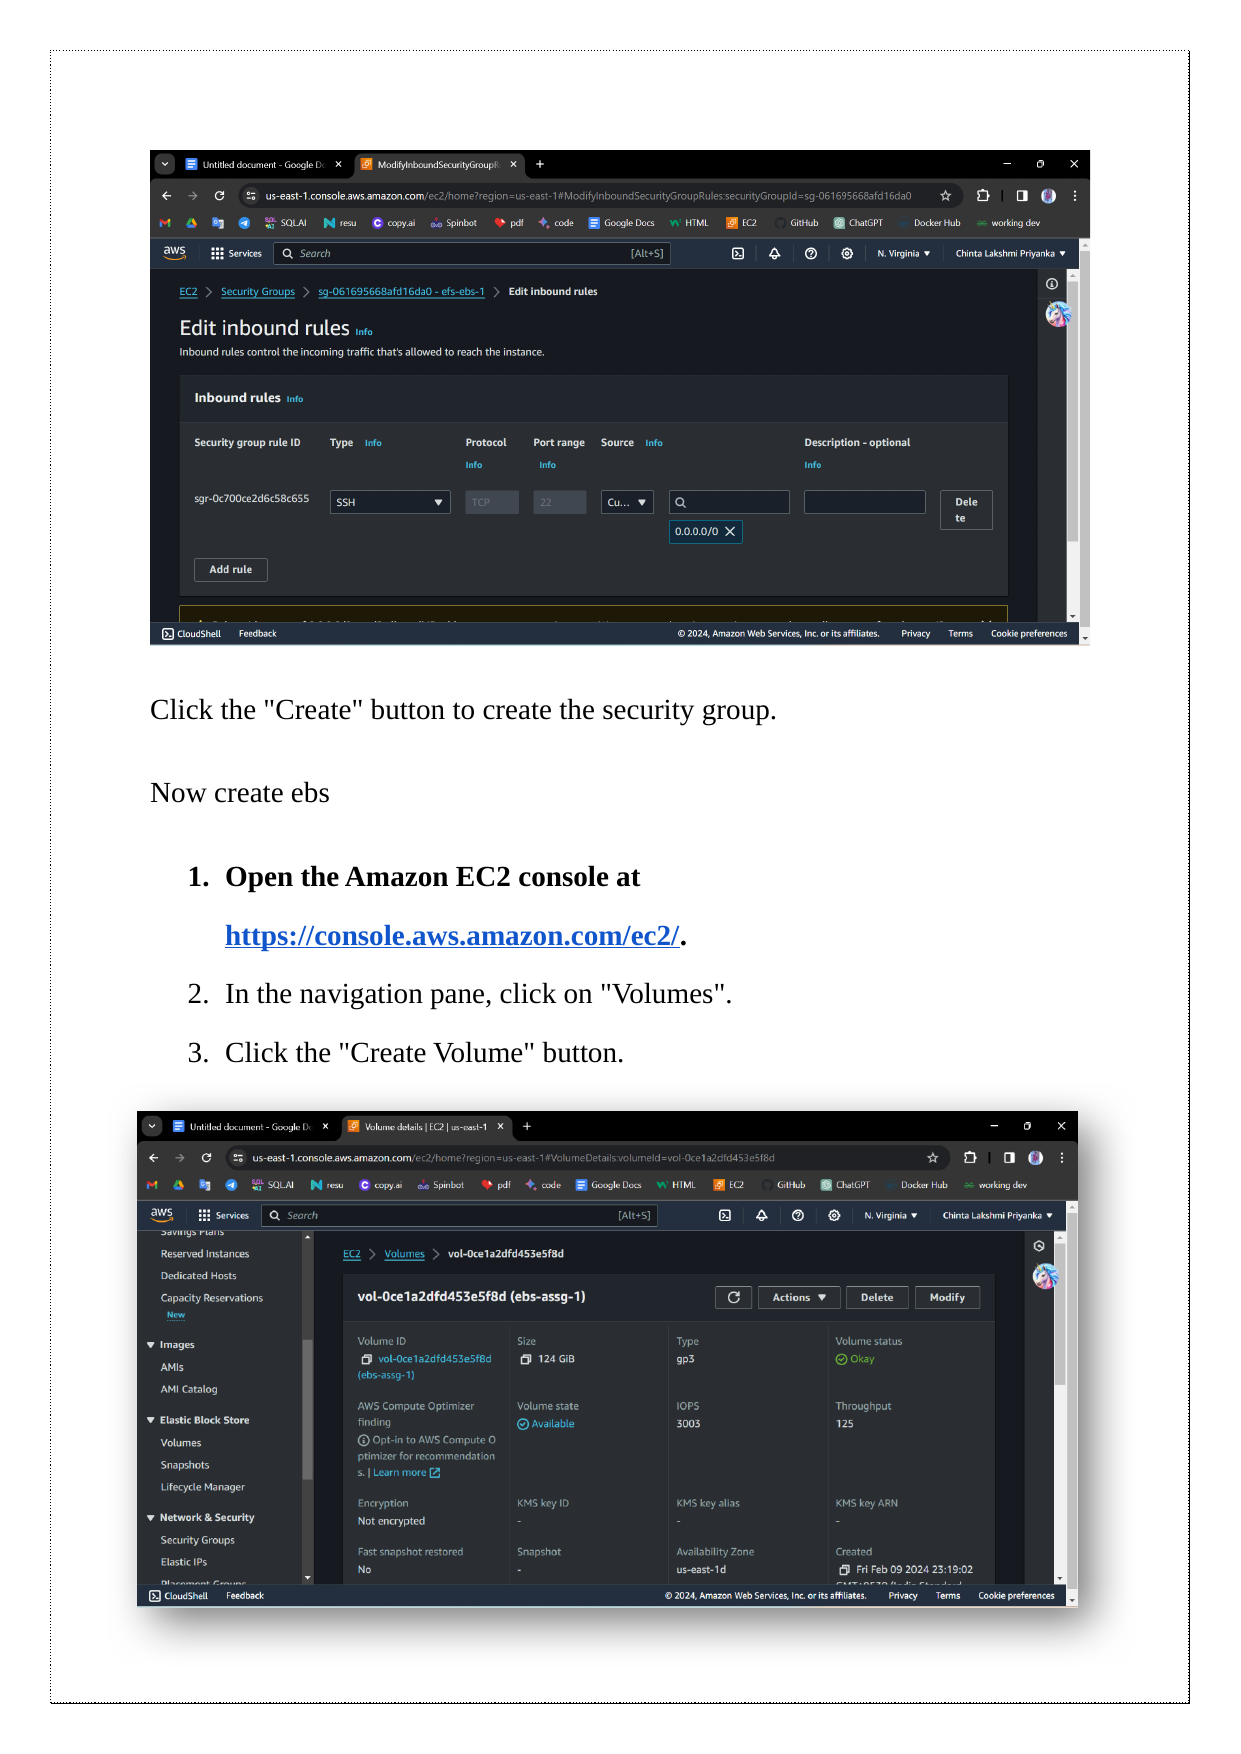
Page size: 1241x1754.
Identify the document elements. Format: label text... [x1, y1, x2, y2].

picture [150, 150, 1091, 646]
list Click the "Create Volume" button. [187, 1035, 1089, 1068]
text Click the "Create" button to create the security group. [150, 692, 1089, 725]
picture [137, 1111, 1078, 1608]
list Open the Amazon EC2 console at https://console.aws.amazon.com/ec2/. [187, 859, 1089, 951]
text Now create ebs [150, 775, 1089, 809]
list In the navigation pane, click on "Volumes". [187, 976, 1089, 1010]
